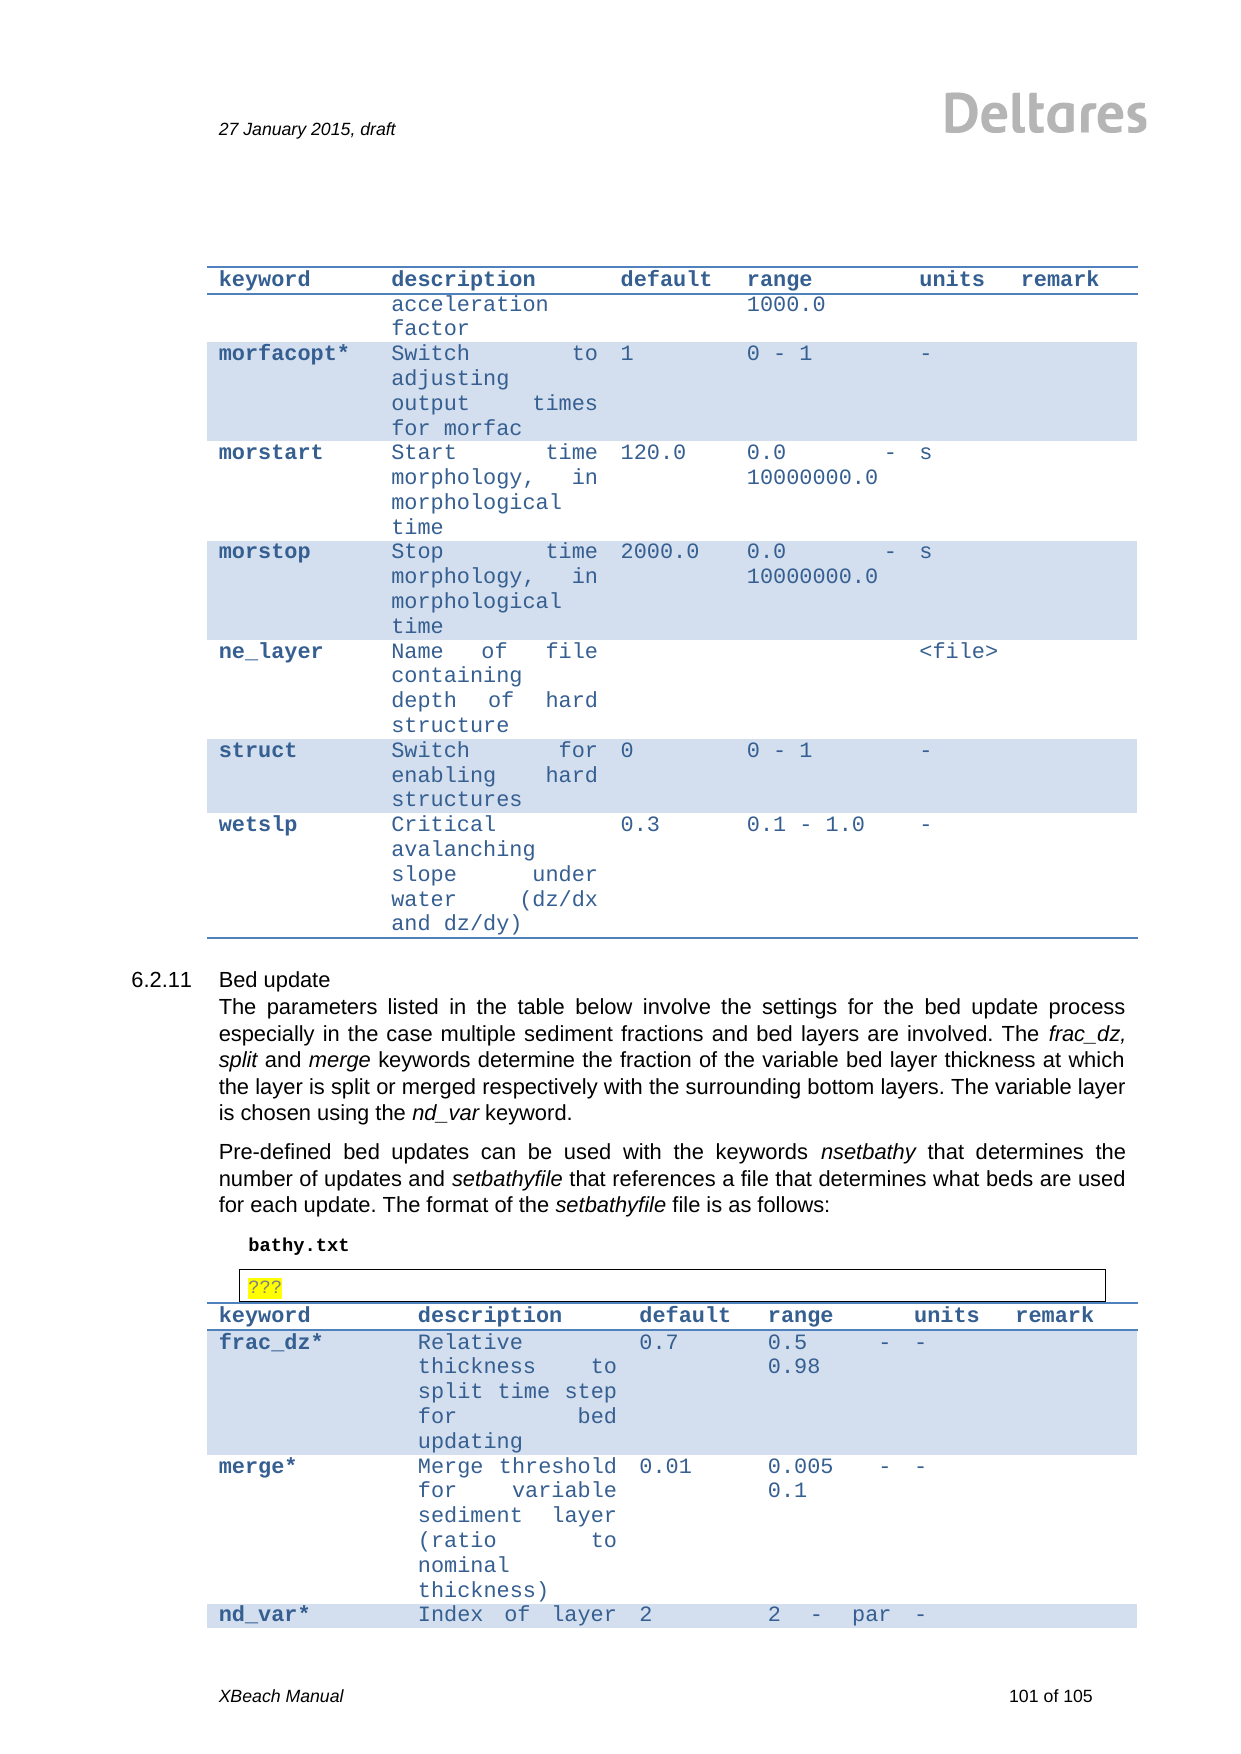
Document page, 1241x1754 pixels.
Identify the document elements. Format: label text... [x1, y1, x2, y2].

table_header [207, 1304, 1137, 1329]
subtitle Bed update [192, 966, 1126, 992]
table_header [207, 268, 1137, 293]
text The parameters listed in the table below involve the settings for the bed update process especially in the case multiple sediment fractions and bed layers are involved. The frac_dz, split and merge keywords determine the fraction of the variable bed layer thickness at which the layer is split or merged respectively with the surrounding bottom layers. The variable layer is chosen using the nd_var keyword. [218, 992, 1126, 1125]
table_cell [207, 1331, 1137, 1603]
text bathy.txt [248, 1230, 1097, 1257]
text Pre-defined bed updates can be used with the keywords nsetbathy that determines the number of updates and setbathyfile that references a file that determines what beds are used for each update. The format of the setbathyfile file is as follows: [218, 1138, 1126, 1217]
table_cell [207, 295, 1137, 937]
text ??? [240, 1270, 1105, 1301]
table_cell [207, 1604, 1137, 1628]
picture [945, 75, 1147, 133]
